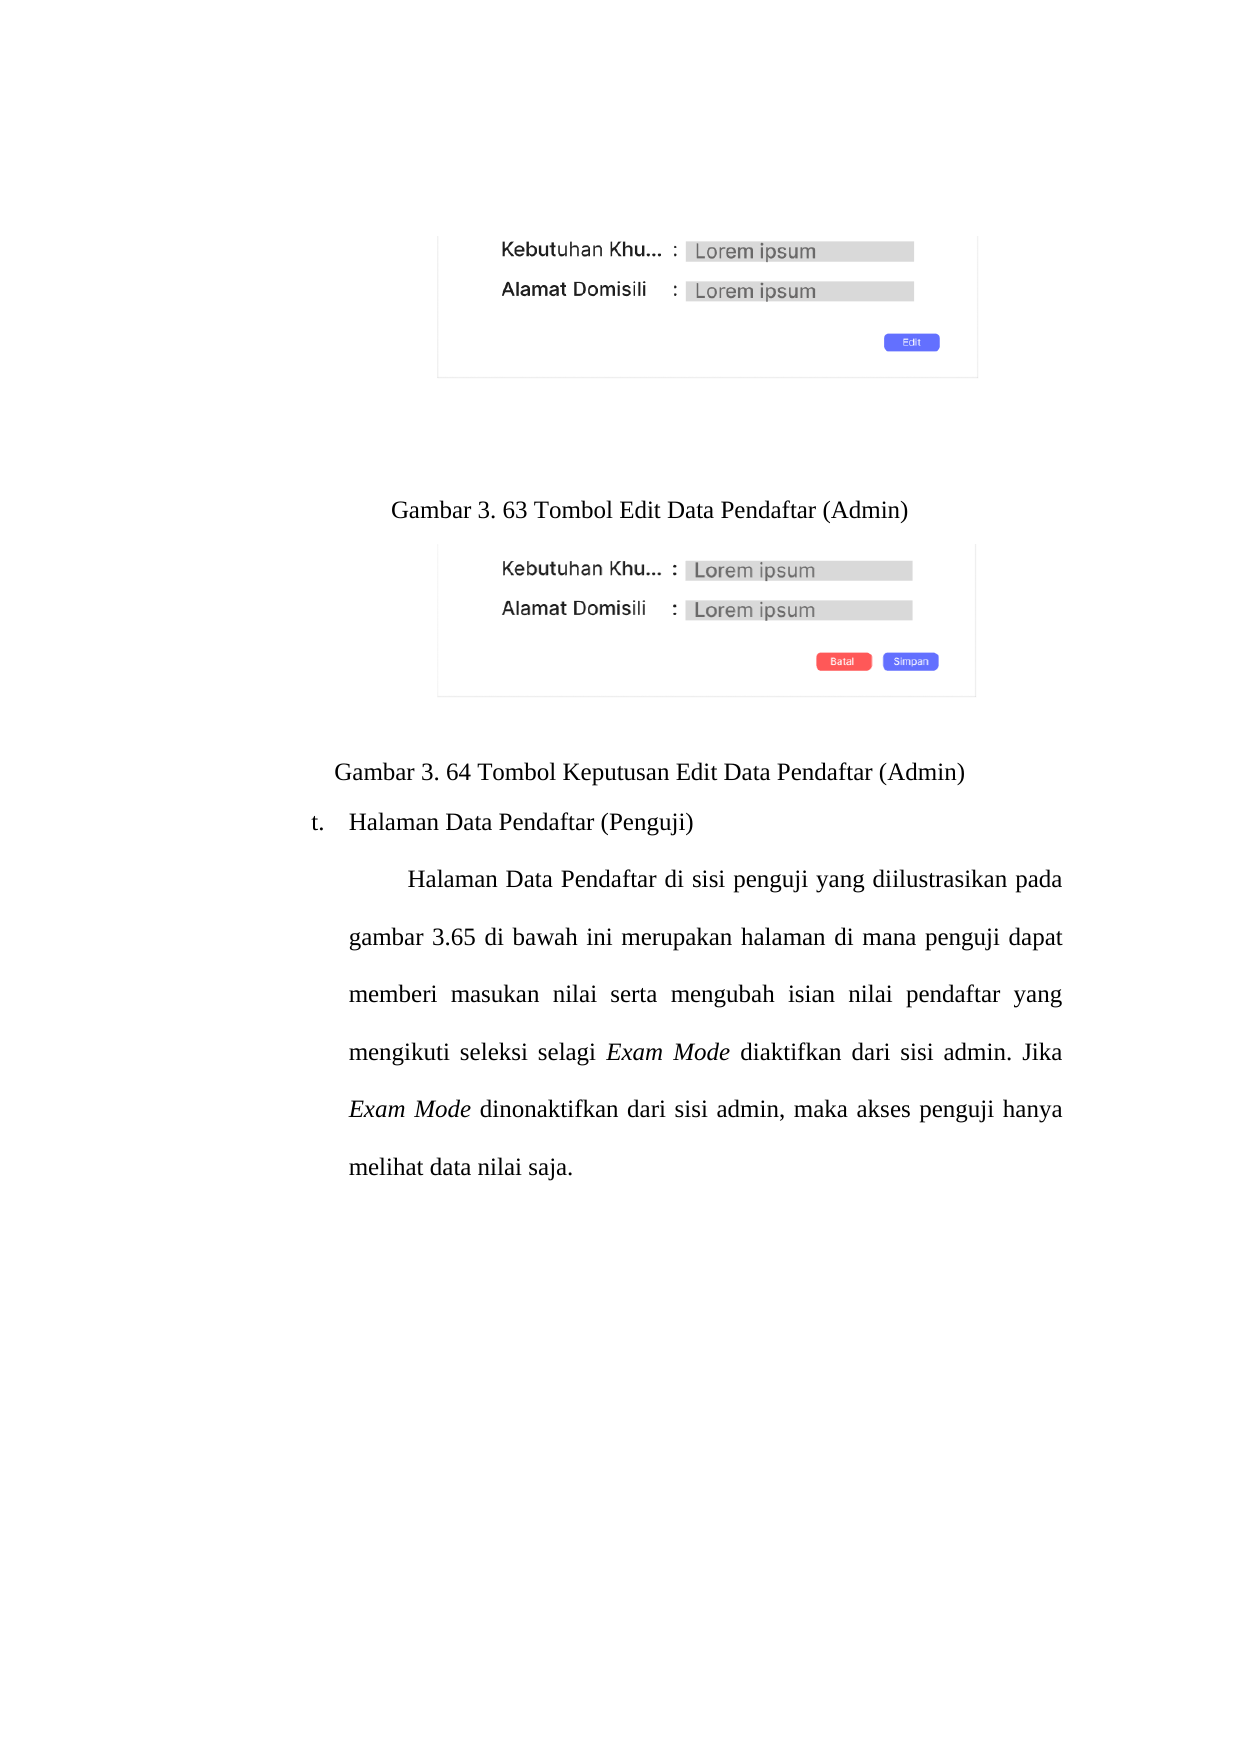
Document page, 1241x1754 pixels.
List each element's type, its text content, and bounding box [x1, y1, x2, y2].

text Gambar 3. 63 Tombol Edit Data Pendaftar (Admin) [236, 495, 1063, 524]
list Halaman Data Pendaftar (Penguji) [311, 807, 1063, 835]
list Halaman Data Pendaftar di sisi penguji yang diilustrasikan pada gambar 3.65 di bawah ini merupakan halaman di mana penguji dapat memberi masukan nilai serta mengubah isian nilai pendaftar yang mengikuti seleksi selagi Exam Mode diaktifkan dari sisi admin. Jika Exam Mode dinonaktifkan dari sisi admin, maka akses penguji hanya melihat data nilai saja. [348, 864, 1063, 1180]
text Gambar 3. 64 Tombol Keputusan Edit Data Pendaftar (Admin) [236, 757, 1063, 786]
picture [371, 544, 1041, 712]
picture [371, 236, 1041, 450]
